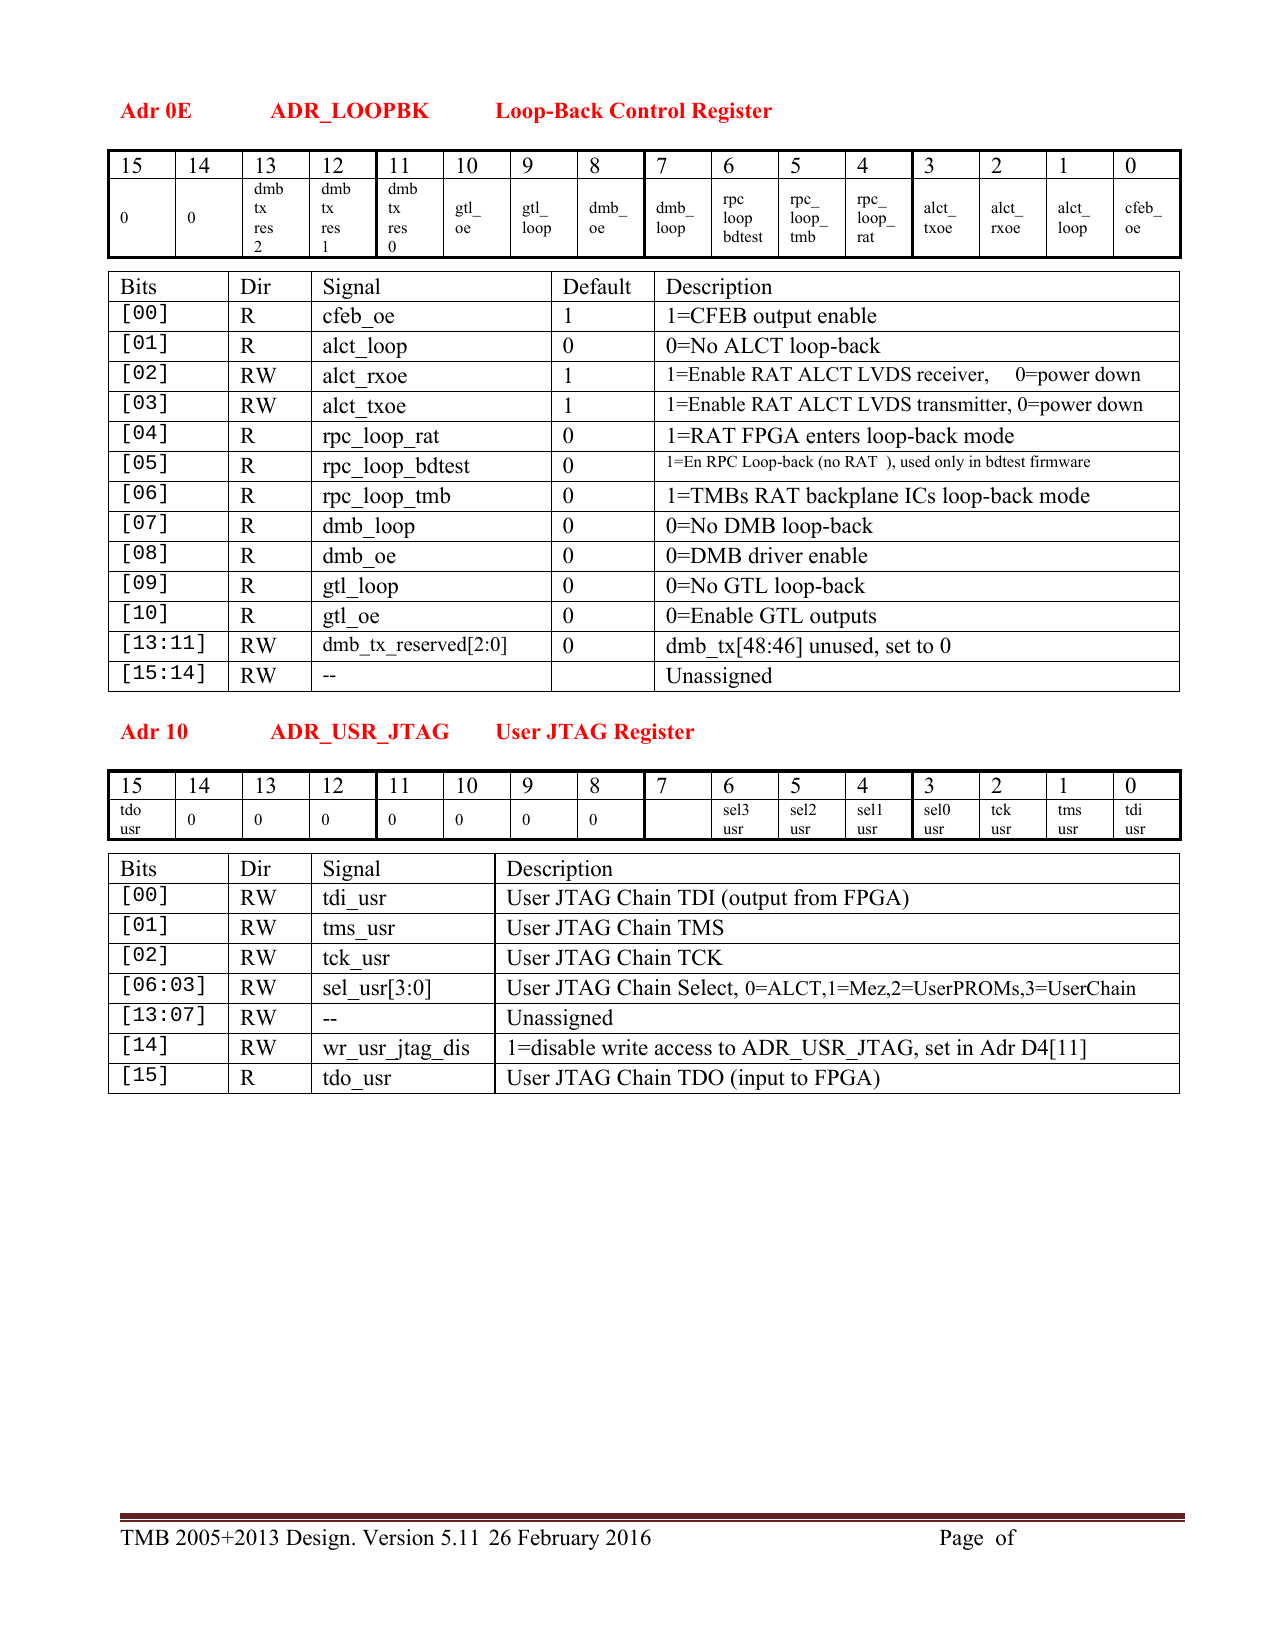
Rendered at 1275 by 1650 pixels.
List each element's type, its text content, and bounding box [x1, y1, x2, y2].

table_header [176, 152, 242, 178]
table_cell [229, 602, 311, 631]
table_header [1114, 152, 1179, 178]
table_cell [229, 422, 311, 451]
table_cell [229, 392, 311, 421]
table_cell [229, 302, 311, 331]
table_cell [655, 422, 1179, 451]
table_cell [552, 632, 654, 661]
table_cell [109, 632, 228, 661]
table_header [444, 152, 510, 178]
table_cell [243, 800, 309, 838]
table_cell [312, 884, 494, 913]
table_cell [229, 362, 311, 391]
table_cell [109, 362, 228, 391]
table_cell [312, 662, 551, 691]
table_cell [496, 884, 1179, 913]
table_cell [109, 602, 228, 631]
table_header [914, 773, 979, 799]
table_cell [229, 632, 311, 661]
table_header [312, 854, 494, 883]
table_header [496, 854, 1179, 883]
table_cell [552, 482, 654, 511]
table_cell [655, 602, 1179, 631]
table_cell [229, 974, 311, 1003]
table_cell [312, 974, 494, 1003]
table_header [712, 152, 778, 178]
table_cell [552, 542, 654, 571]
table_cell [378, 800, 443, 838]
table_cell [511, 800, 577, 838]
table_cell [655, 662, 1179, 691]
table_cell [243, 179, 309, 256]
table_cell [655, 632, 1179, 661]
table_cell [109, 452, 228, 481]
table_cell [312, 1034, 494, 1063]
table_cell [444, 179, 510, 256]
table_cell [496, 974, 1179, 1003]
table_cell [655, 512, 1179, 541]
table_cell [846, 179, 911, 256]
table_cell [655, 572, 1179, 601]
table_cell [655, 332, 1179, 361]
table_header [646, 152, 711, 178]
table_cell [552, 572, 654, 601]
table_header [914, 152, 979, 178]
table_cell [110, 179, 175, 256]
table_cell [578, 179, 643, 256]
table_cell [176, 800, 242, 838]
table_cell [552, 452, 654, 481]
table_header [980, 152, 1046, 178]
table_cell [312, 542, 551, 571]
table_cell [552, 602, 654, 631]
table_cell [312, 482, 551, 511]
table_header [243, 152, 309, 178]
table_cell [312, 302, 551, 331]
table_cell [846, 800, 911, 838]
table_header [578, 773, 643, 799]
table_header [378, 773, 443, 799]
subtitle Adr 10 ADR_USR_JTAG User JTAG Register [120, 718, 1185, 744]
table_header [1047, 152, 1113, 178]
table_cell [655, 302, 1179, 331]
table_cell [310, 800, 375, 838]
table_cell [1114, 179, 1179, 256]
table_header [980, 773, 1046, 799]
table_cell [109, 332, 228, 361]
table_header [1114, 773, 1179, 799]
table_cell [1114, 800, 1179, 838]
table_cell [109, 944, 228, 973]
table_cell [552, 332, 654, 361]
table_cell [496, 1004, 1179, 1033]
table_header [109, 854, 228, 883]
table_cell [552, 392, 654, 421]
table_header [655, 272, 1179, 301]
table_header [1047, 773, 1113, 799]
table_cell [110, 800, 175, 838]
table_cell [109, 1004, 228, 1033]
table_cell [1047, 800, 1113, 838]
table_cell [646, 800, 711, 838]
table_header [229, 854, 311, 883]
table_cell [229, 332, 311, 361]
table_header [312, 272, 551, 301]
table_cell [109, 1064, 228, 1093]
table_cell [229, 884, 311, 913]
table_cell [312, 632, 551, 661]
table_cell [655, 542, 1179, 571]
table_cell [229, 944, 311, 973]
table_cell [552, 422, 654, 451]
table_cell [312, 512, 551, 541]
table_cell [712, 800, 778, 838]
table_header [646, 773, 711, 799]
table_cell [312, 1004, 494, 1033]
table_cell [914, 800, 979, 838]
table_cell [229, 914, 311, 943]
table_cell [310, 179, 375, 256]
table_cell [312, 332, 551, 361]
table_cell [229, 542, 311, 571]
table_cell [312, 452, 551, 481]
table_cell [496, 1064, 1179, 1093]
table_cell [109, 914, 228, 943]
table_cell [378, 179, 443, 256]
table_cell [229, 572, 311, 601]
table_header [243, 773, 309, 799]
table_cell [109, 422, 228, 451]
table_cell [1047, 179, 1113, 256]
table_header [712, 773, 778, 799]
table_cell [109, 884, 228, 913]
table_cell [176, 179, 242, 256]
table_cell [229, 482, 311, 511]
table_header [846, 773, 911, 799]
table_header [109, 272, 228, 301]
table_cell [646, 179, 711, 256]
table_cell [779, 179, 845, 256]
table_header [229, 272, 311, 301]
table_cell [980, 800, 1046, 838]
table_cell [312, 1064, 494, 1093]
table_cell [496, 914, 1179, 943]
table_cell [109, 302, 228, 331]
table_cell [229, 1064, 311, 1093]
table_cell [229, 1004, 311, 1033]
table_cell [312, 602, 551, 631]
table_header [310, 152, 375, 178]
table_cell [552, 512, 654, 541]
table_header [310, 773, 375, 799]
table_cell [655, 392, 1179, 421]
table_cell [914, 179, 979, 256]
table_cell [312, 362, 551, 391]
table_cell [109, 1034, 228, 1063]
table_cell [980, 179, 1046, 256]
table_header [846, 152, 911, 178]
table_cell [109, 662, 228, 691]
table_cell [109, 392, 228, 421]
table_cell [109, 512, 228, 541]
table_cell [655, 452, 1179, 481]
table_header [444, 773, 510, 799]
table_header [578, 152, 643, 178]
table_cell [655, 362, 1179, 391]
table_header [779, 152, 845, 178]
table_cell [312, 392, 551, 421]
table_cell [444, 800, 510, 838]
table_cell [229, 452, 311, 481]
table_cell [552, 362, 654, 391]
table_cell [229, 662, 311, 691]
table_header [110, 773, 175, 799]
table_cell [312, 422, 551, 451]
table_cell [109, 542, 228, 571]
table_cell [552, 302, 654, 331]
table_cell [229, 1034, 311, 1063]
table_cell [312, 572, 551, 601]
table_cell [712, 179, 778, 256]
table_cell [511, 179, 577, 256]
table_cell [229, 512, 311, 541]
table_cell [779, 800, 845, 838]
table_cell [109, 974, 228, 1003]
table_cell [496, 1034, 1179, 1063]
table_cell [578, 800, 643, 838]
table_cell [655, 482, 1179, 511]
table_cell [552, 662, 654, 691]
subtitle Adr 0E ADR_LOOPBK Loop-Back Control Register [120, 97, 1185, 124]
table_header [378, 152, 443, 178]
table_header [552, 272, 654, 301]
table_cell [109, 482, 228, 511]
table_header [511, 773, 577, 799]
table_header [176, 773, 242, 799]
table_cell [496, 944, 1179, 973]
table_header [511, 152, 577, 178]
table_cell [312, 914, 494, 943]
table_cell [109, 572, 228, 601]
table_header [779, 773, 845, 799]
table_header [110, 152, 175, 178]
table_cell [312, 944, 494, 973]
